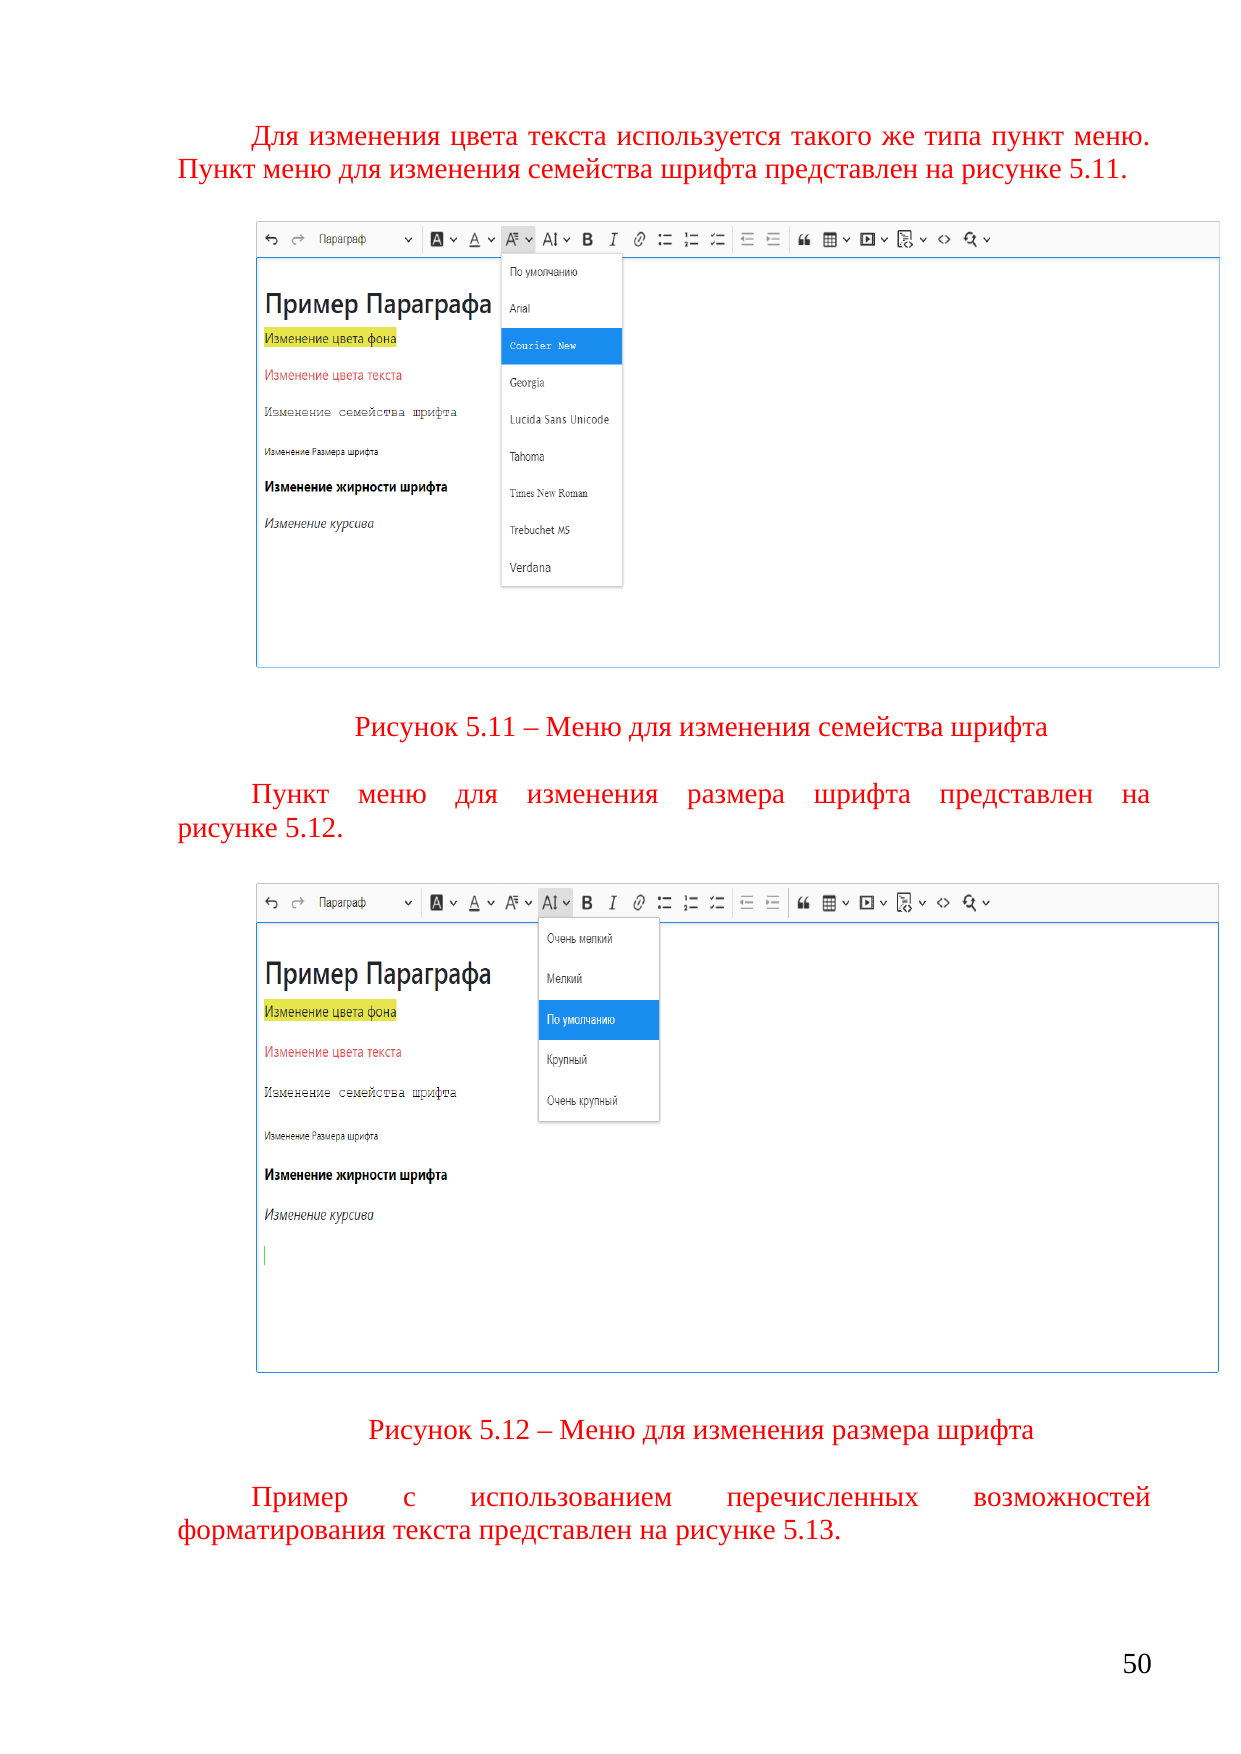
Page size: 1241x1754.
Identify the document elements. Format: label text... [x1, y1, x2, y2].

picture [251, 218, 1226, 676]
picture [251, 877, 1226, 1379]
text Для изменения цвета текста используется такого же типа пункт меню. Пункт меню для изменения семейства шрифта представлен на рисунке 5.11. [177, 118, 1152, 185]
text Пример с использованием перечисленных возможностей форматирования текста представлен на рисунке 5.13. [177, 1479, 1152, 1546]
text Пункт меню для изменения размера шрифта представлен на рисунке 5.12. [177, 776, 1152, 843]
text Рисунок 5.12 – Меню для изменения размера шрифта [177, 1412, 1152, 1445]
text Рисунок 5.11 – Меню для изменения семейства шрифта [177, 709, 1152, 743]
